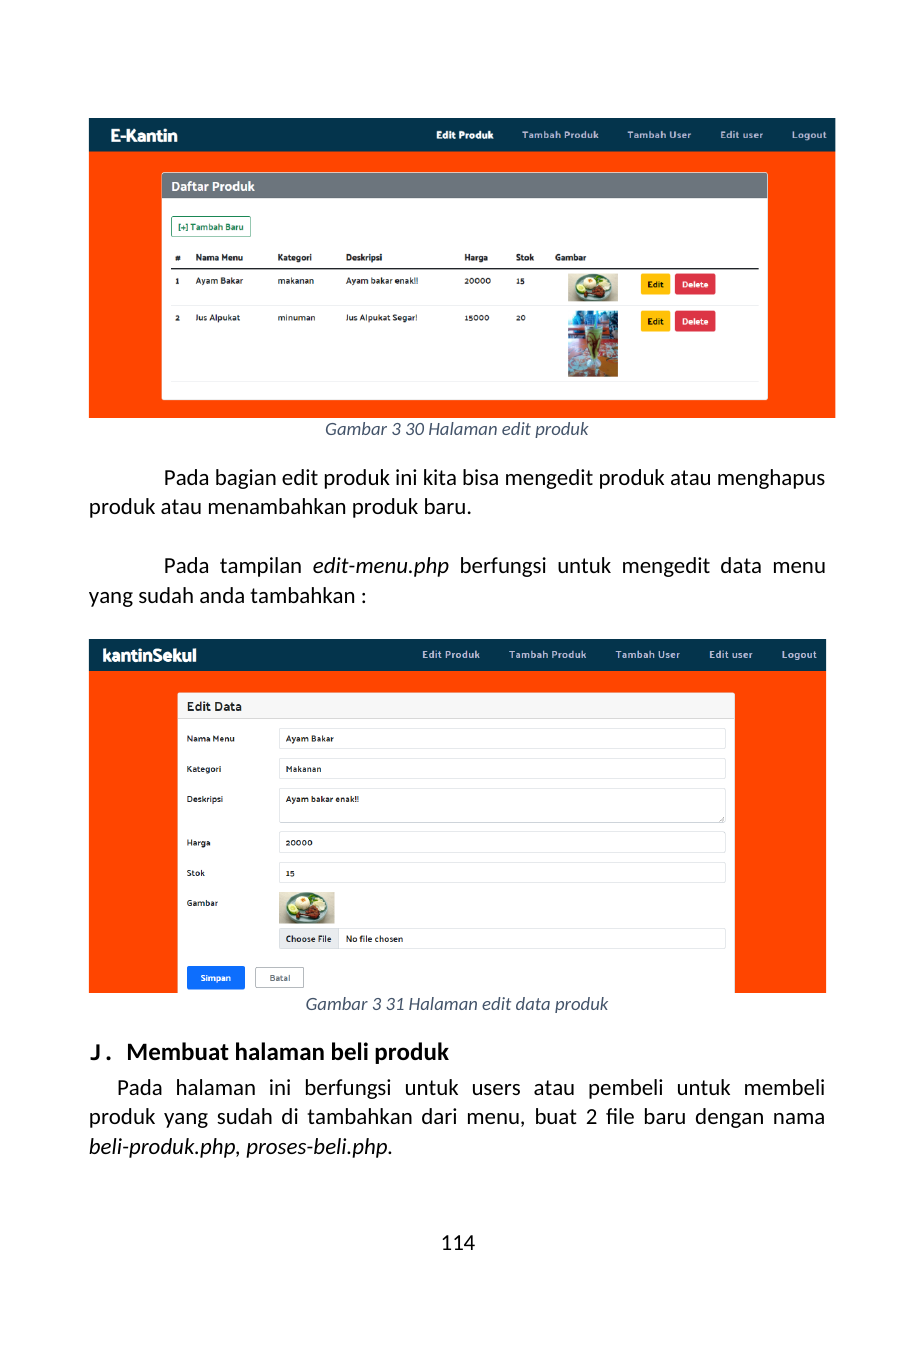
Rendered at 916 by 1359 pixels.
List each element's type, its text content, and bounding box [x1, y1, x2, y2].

picture [798, 134, 812, 139]
text Pada halaman ini berfungsi untuk users atau pembeli untuk membeli produk yang sudah di tambahkan dari menu, buat 2 file baru dengan nama beli-produk.php, proses-beli.php. [89, 1071, 827, 1160]
picture [726, 131, 734, 137]
picture [535, 651, 544, 657]
picture [443, 131, 455, 138]
picture [545, 131, 560, 137]
picture [638, 651, 650, 657]
picture [565, 132, 576, 137]
subtitle Membuat halaman beli produk [89, 1036, 827, 1067]
picture [674, 132, 690, 137]
picture [663, 652, 678, 657]
picture [112, 129, 120, 141]
picture [103, 649, 196, 661]
picture [121, 129, 177, 141]
picture [88, 672, 827, 993]
picture [653, 131, 665, 137]
picture [459, 131, 492, 138]
picture [88, 152, 836, 418]
picture [579, 131, 597, 137]
picture [463, 651, 478, 657]
text Pada tampilan edit-menu.php berfungsi untuk mengedit data menu yang sudah anda tambahkan : [89, 550, 827, 609]
text Pada bagian edit produk ini kita bisa mengedit produk atau menghapus produk atau menambahkan produk baru. [89, 461, 827, 520]
